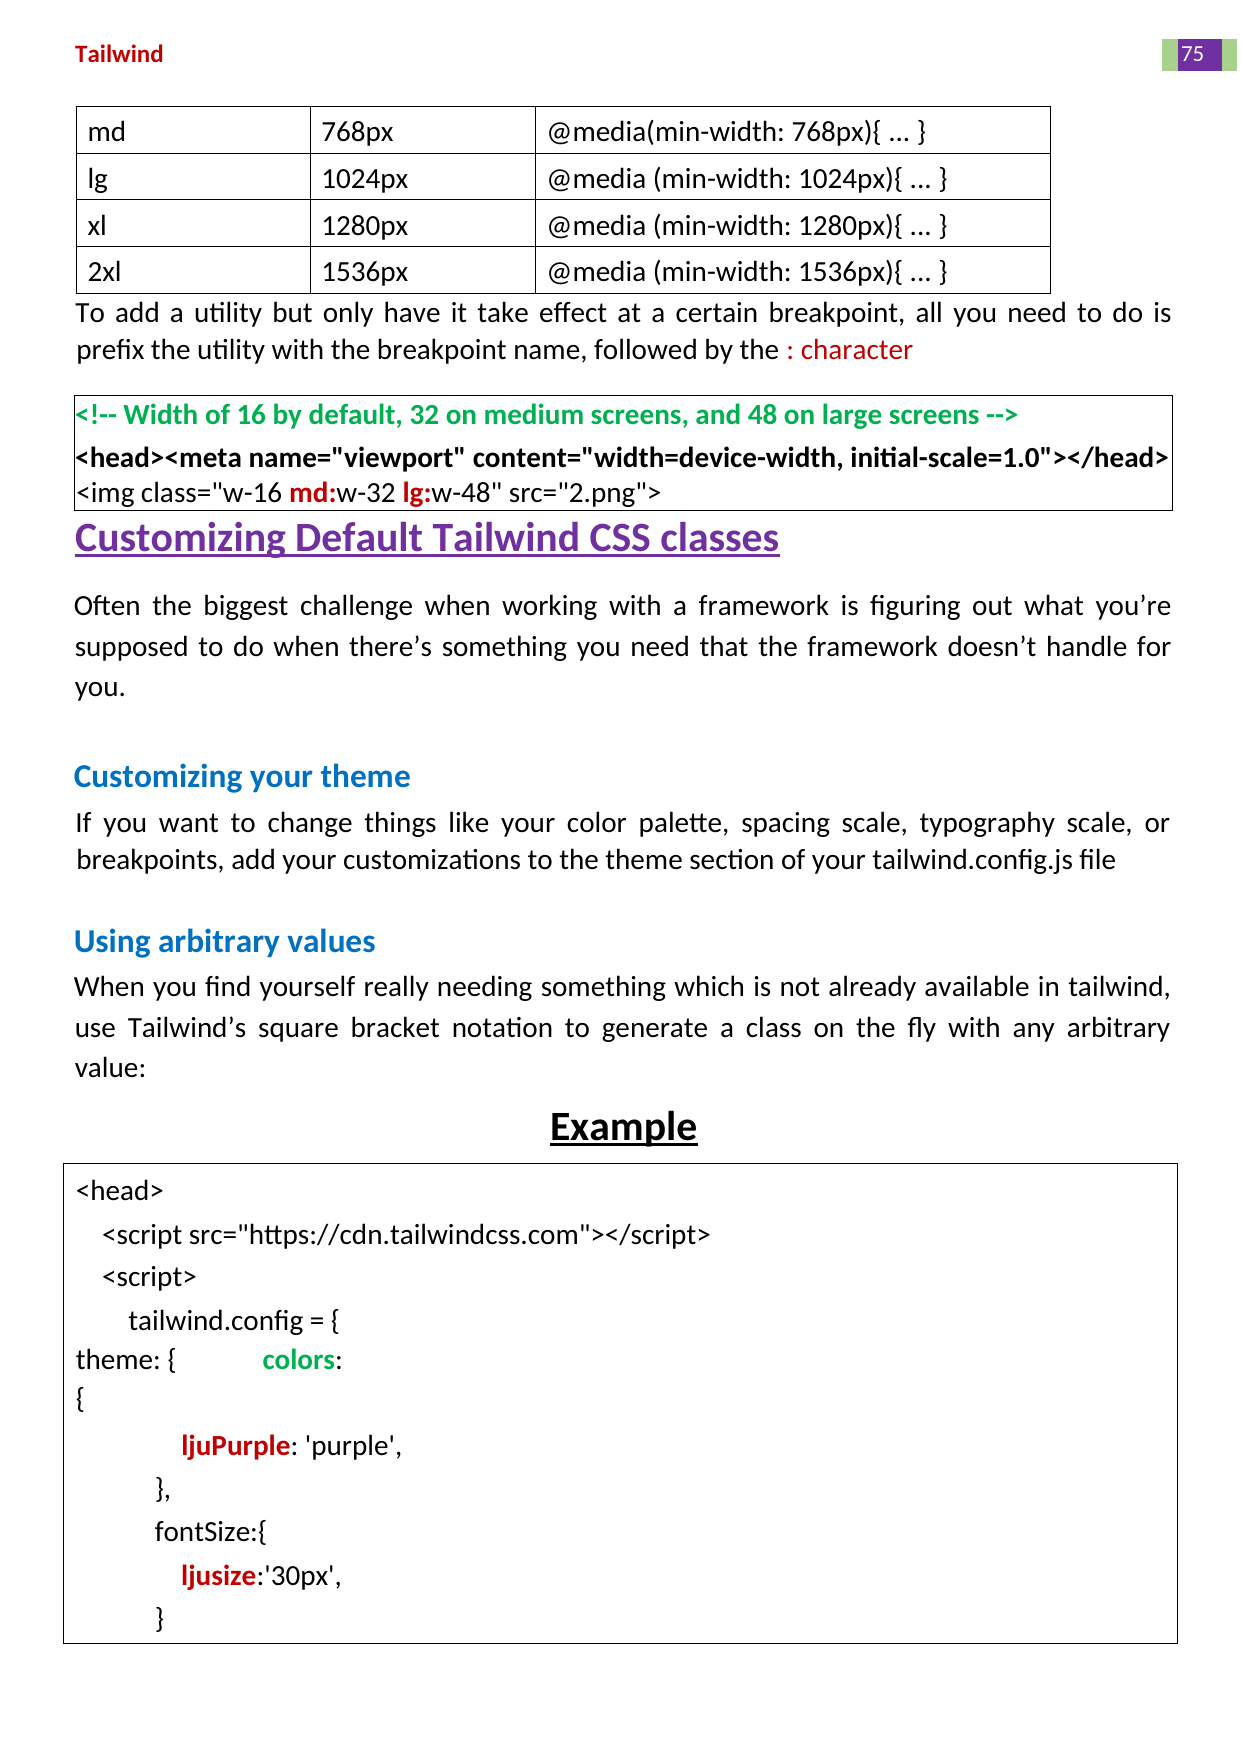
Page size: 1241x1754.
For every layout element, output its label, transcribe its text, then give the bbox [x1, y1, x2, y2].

table_cell xl [77, 200, 310, 246]
text Customizing Default Tailwind CSS classes [75, 511, 1172, 562]
table_cell @media (min-width: 1536px){ ... } [536, 247, 1050, 293]
table_cell @media (min-width: 1024px){ ... } [536, 154, 1050, 199]
text <!-- Width of 16 by default, 32 on medium screens, and 48 on large screens --> [75, 396, 1172, 431]
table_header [64, 1164, 1177, 1642]
text Customizing your theme [73, 755, 1173, 796]
table_cell 768px [311, 107, 535, 152]
text Example [75, 1100, 1172, 1151]
table_cell 1536px [311, 247, 535, 293]
table_cell 1024px [311, 154, 535, 199]
text Often the biggest challenge when working with a framework is figuring out what you’re supposed to do when there’s something you need that the framework doesn’t handle for you. [73, 587, 1173, 704]
text To add a utility but only have it take effect at a certain breakpoint, all you need to do is prefix the utility with the breakpoint name, followed by the : character [75, 294, 1173, 366]
table_cell 1280px [311, 200, 535, 246]
table_cell @media(min-width: 768px){ ... } [536, 107, 1050, 152]
table_cell @media (min-width: 1280px){ ... } [536, 200, 1050, 246]
table_cell md [77, 107, 310, 152]
text When you find yourself really needing something which is not already available in tailwind, use Tailwind’s square bracket notation to generate a class on the fly with any arbitrary value: [73, 968, 1173, 1085]
table_cell 2xl [77, 247, 310, 293]
text If you want to change things like your color palette, spacing scale, typography scale, or breakpoints, add your customizations to the theme section of your tailwind.config.js file [75, 804, 1173, 876]
text <head><meta name="viewport" content="width=device-width, initial-scale=1.0"></head> <img class="w-16 md:w-32 lg:w-48" src="2.png"> [75, 438, 1172, 510]
table_cell lg [77, 154, 310, 199]
text Using arbitrary values [73, 919, 1173, 960]
